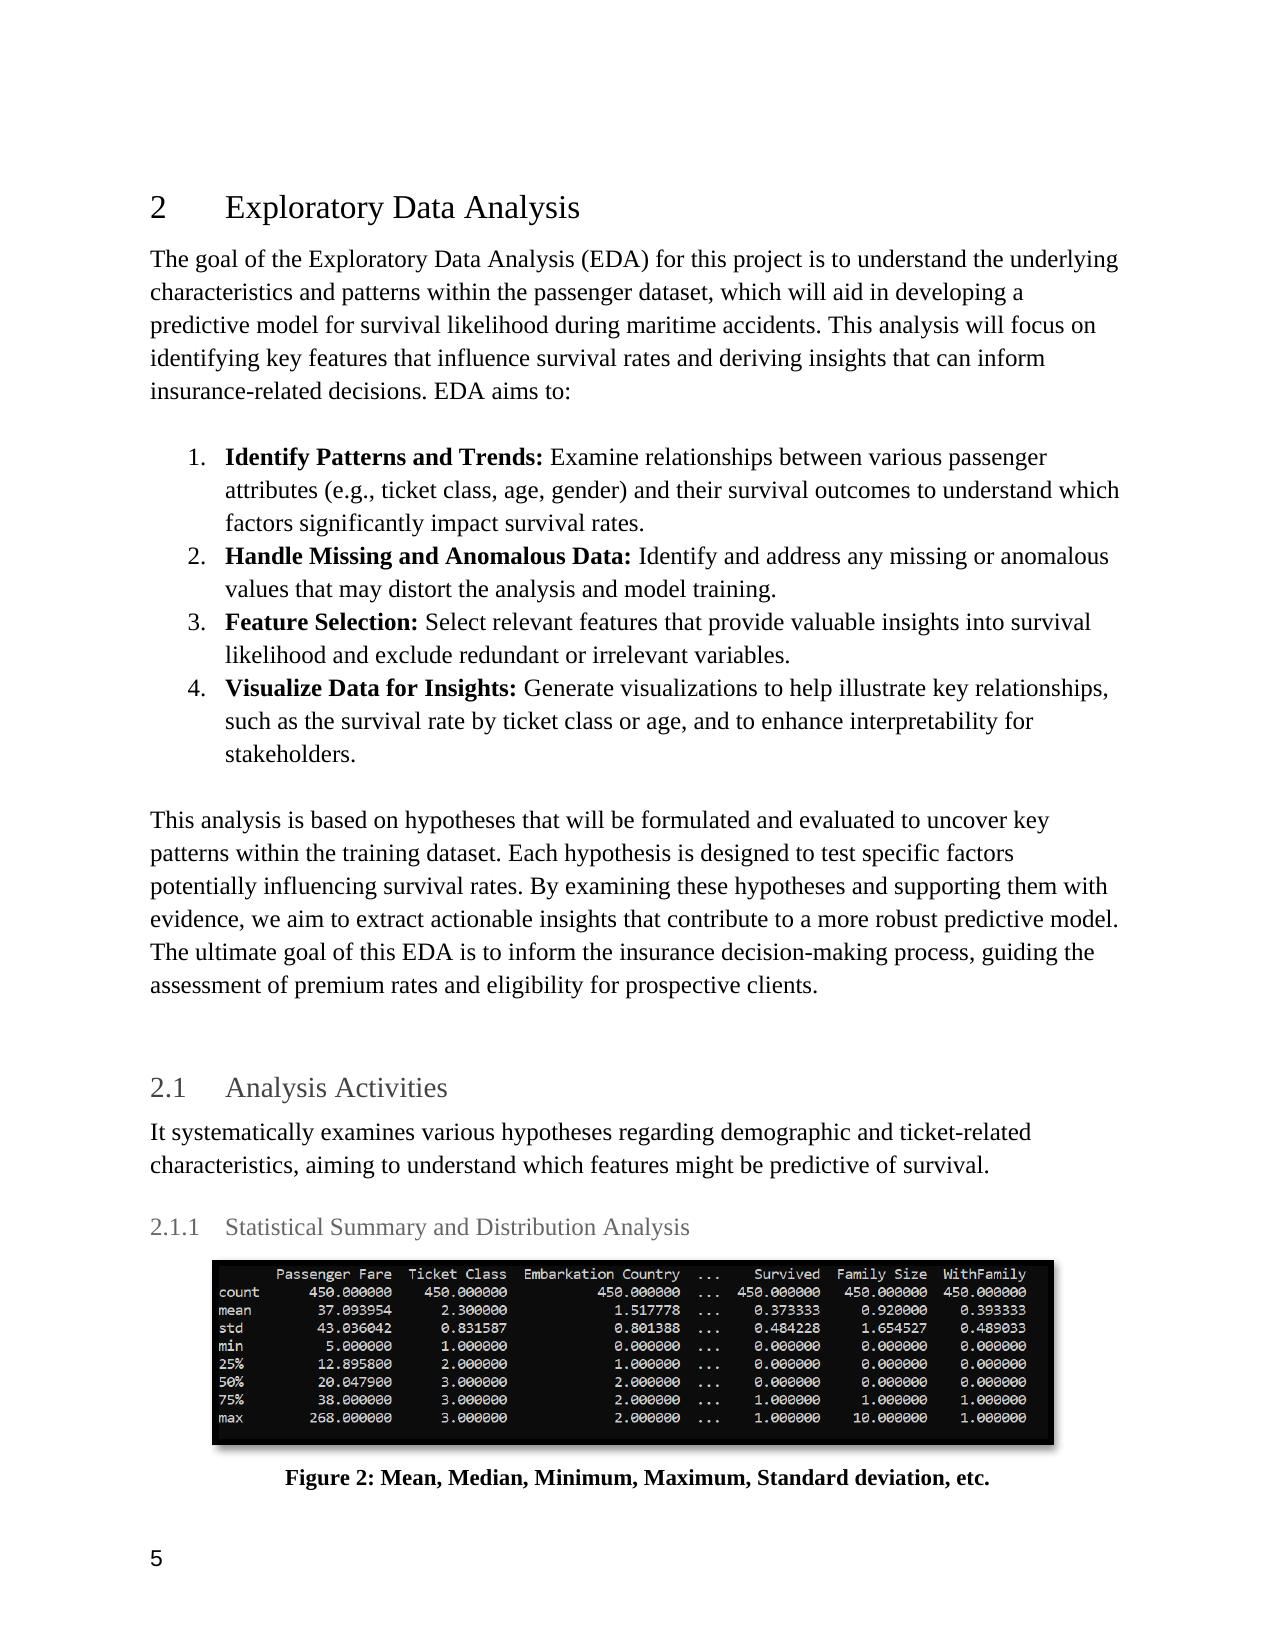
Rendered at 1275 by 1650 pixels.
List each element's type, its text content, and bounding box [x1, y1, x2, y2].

list Visualize Data for Insights: Generate visualizations to help illustrate key relationships, such as the survival rate by ticket class or age, and to enhance interpretability for stakeholders. [187, 673, 1125, 768]
text The goal of the Exploratory Data Analysis (EDA) for this project is to understand the underlying characteristics and patterns within the passenger dataset, which will aid in developing a predictive model for survival likelihood during maritime accidents. This analysis will focus on identifying key features that influence survival rates and deriving insights that can inform insurance-related decisions. EDA aims to: [150, 244, 1125, 405]
subtitle 2 Exploratory Data Analysis [150, 187, 1125, 226]
list Handle Missing and Anomalous Data: Identify and address any missing or anomalous values that may distort the analysis and model training. [187, 541, 1125, 603]
subtitle 2.1.1 Statistical Summary and Distribution Analysis [150, 1212, 1125, 1241]
text It systematically examines various hypotheses regarding demographic and ticket-related characteristics, aiming to understand which features might be predictive of survival. [150, 1117, 1125, 1178]
text This analysis is based on hypotheses that will be formulated and evaluated to uncover key patterns within the training dataset. Each hypothesis is designed to test specific factors potentially influencing survival rates. By examining these hypotheses and supporting them with evidence, we aim to extract actionable insights that contribute to a more robust predictive model. The ultimate goal of this EDA is to inform the insurance decision-making process, guiding the assessment of premium rates and eligibility for prospective clients. [150, 805, 1125, 999]
list Identify Patterns and Trends: Examine relationships between various passenger attributes (e.g., ticket class, age, gender) and their survival outcomes to understand which factors significantly impact survival rates. [187, 442, 1125, 537]
list Feature Selection: Select relevant features that provide valuable insights into survival likelihood and exclude redundant or irrelevant variables. [187, 607, 1125, 669]
picture [219, 1266, 1048, 1439]
subtitle 2.1 Analysis Activities [150, 1070, 1125, 1103]
text Figure 2: Mean, Median, Minimum, Maximum, Standard deviation, etc. [150, 1463, 1125, 1490]
